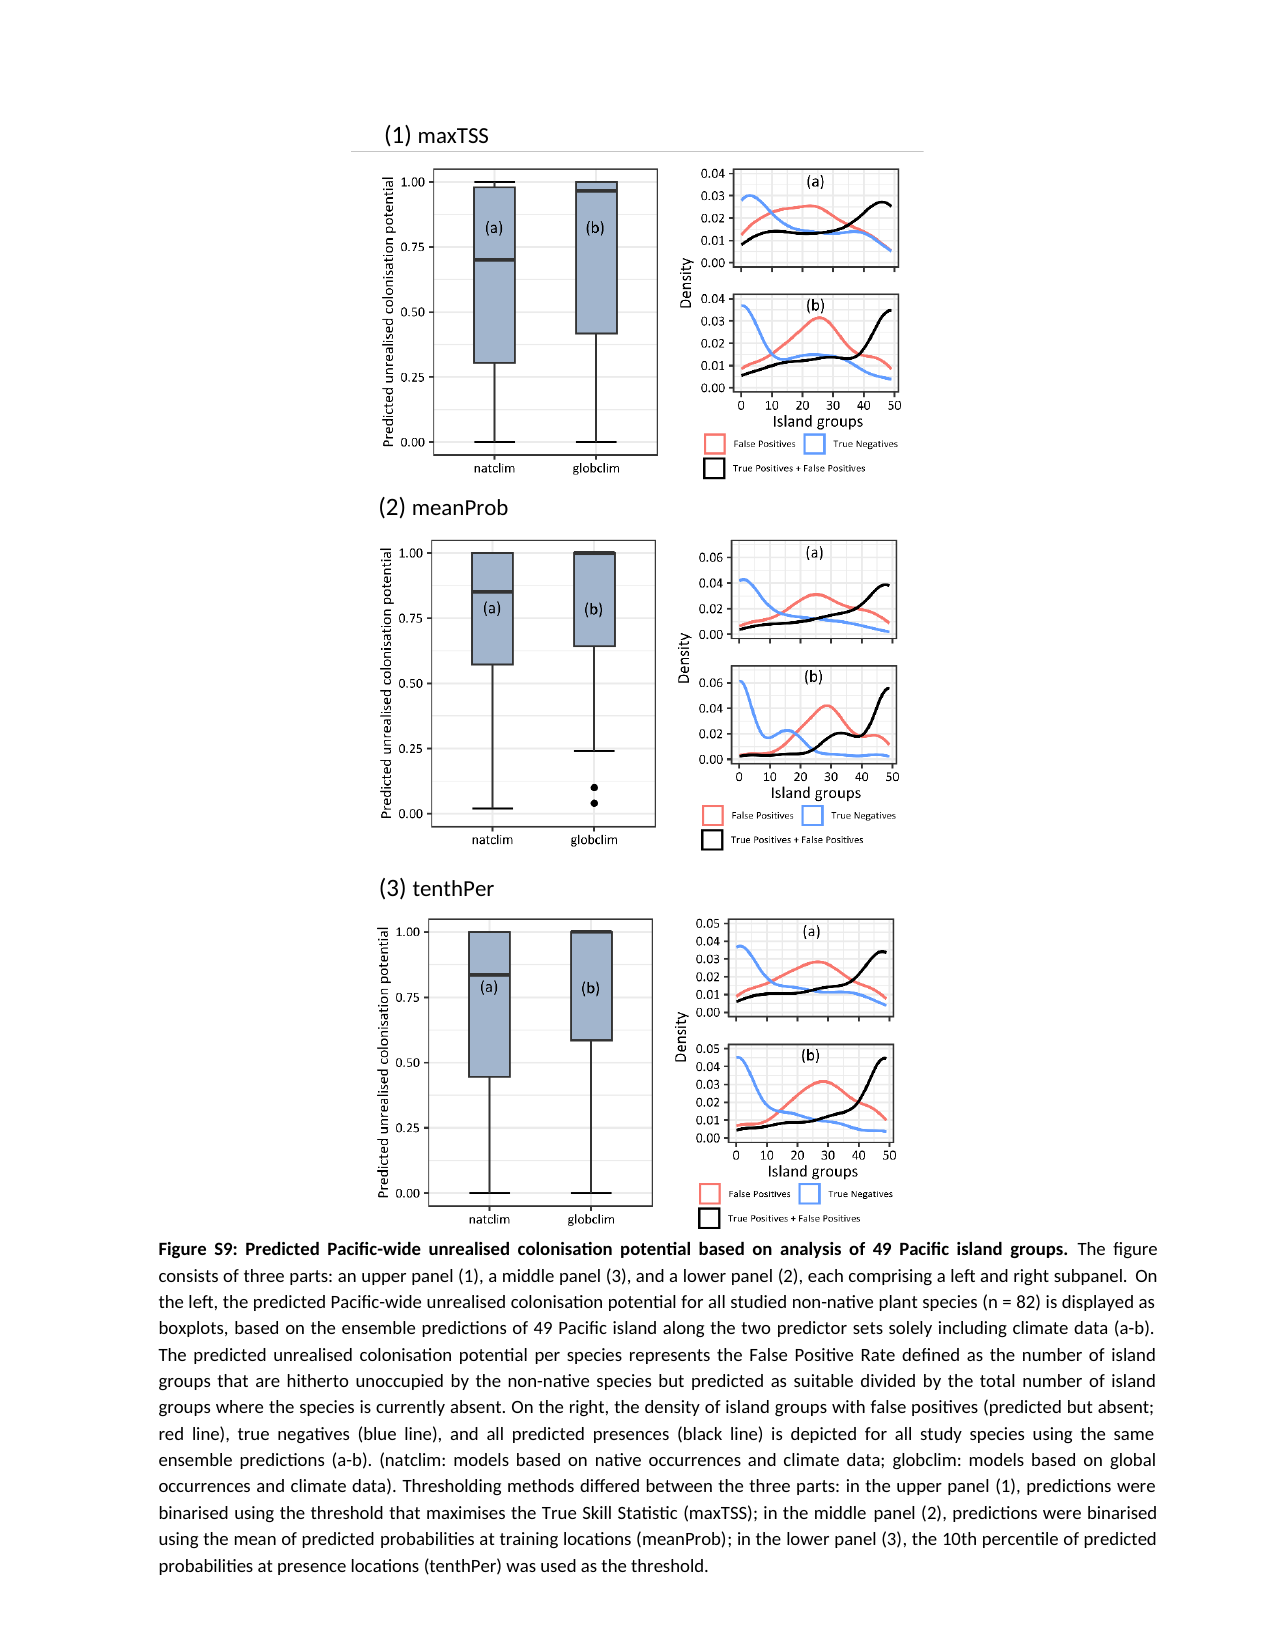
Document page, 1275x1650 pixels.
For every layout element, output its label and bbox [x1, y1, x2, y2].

picture [367, 906, 922, 1237]
picture [368, 530, 924, 865]
picture [351, 150, 924, 502]
